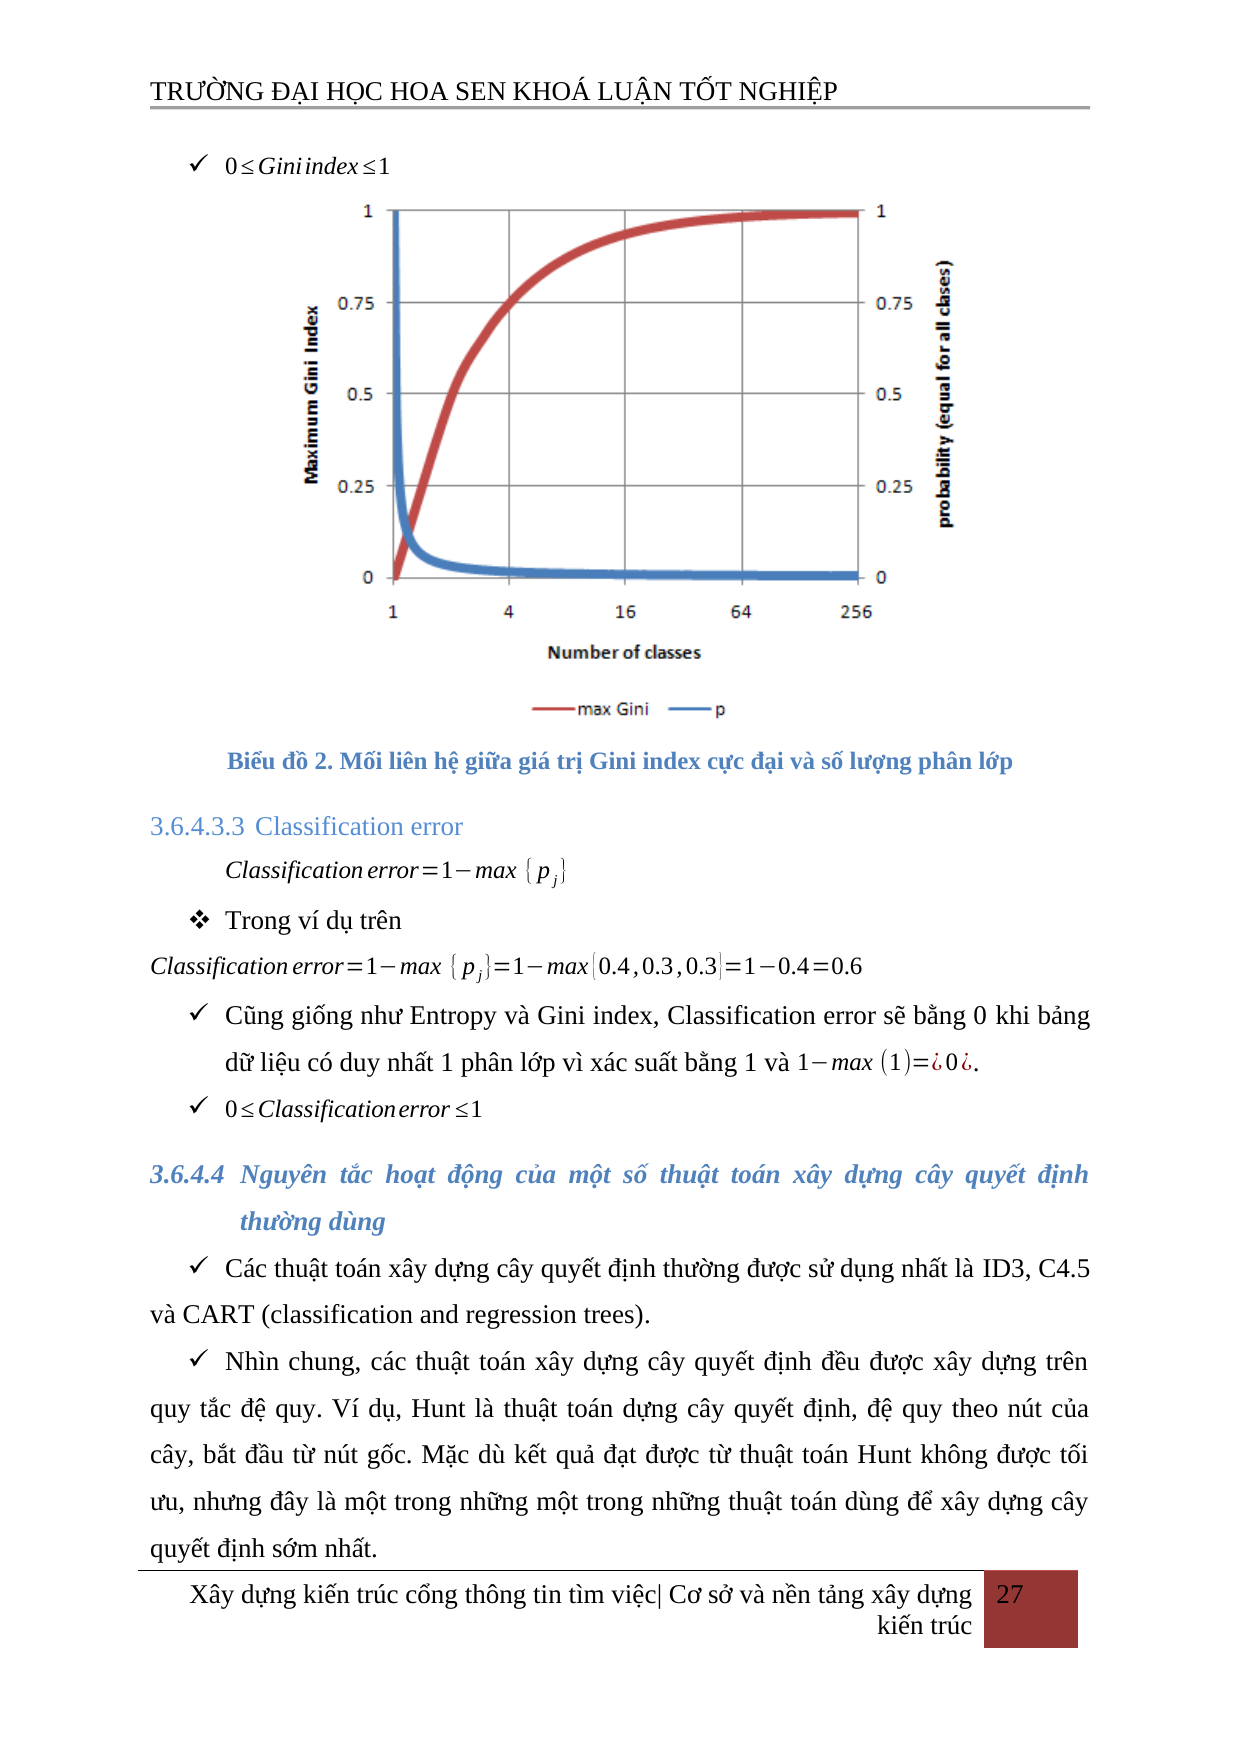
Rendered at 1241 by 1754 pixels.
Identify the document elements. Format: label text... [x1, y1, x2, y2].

subtitle Nguyên tắc hoạt động của một số thuật toán xây dựng cây quyết định thường dùng [150, 1158, 1090, 1236]
list Nhìn chung, các thuật toán xây dựng cây quyết định đều được xây dựng trên quy tắc đệ quy. Ví dụ, Hunt là thuật toán dựng cây quyết định, đệ quy theo nút của cây, bắt đầu từ nút gốc. Mặc dù kết quả đạt được từ thuật toán Hunt không được tối ưu, nhưng đây là một trong những một trong những thuật toán dùng để xây dựng cây quyết định sớm nhất. [150, 1345, 1090, 1563]
list Trong ví dụ trên [187, 904, 1090, 935]
text Biểu đồ 2. Mối liên hệ giữa giá trị Gini index cực đại và số lượng phân lớp [150, 746, 1090, 775]
list Cũng giống như Entropy và Gini index, Classification error sẽ bằng 0 khi bảng dữ liệu có duy nhất 1 phân lớp vì xác suất bằng 1 và . [187, 999, 1090, 1077]
list Các thuật toán xây dựng cây quyết định thường được sử dụng nhất là ID3, C4.5 và CART (classification and regression trees). [150, 1252, 1090, 1330]
picture [277, 195, 964, 731]
subtitle Classification error [150, 810, 1090, 842]
